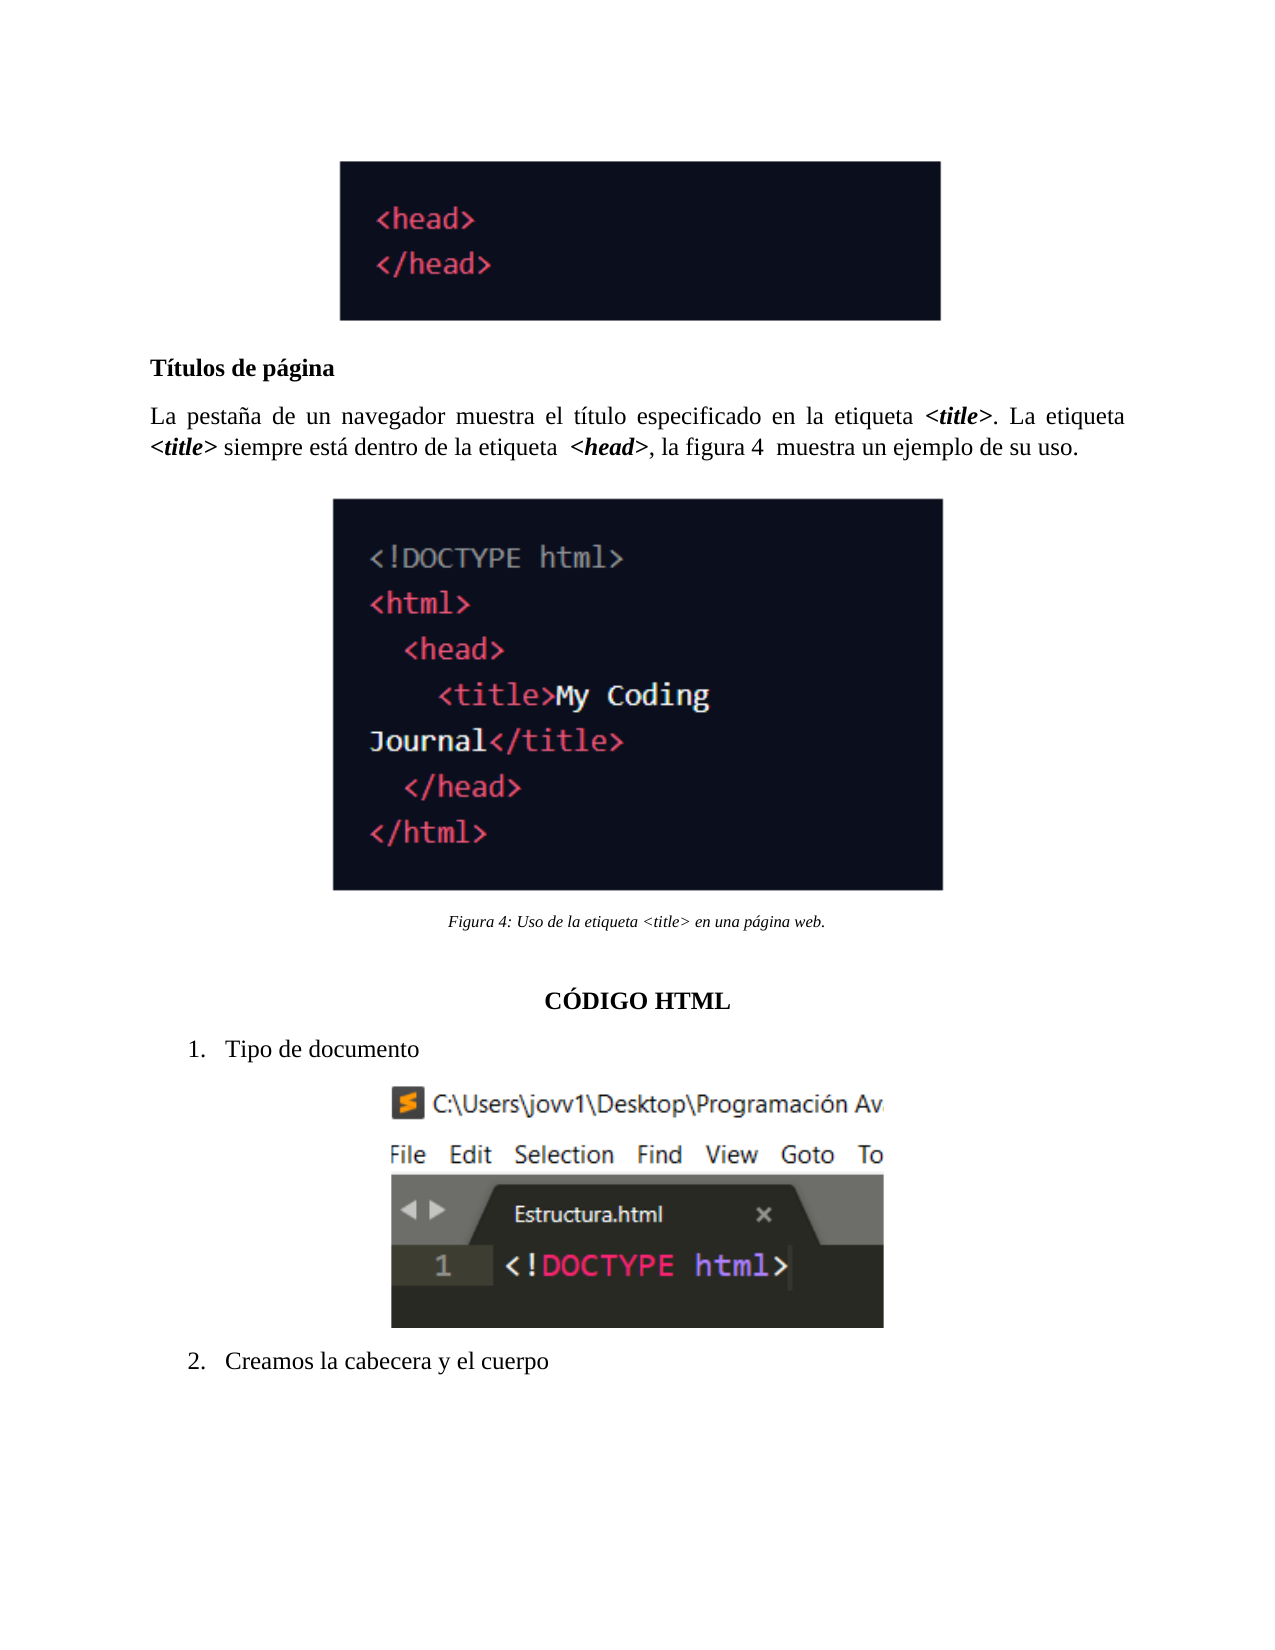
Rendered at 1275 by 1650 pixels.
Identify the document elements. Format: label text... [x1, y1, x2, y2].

picture [391, 1081, 884, 1328]
text CÓDIGO HTML [150, 986, 1125, 1015]
text Figura 4: Uso de la etiqueta <title> en una página web. [150, 911, 1125, 931]
list Creamos la cabecera y el cuerpo [187, 1346, 1125, 1375]
picture [327, 150, 948, 335]
text La pestaña de un navegador muestra el título especificado en la etiqueta <title>. La etiqueta <title> siempre está dentro de la etiqueta <head>, la figura 4 muestra un ejemplo de su uso. [150, 401, 1125, 461]
text Títulos de página [150, 353, 1125, 382]
picture [324, 488, 951, 908]
list Tipo de documento [187, 1034, 1125, 1062]
